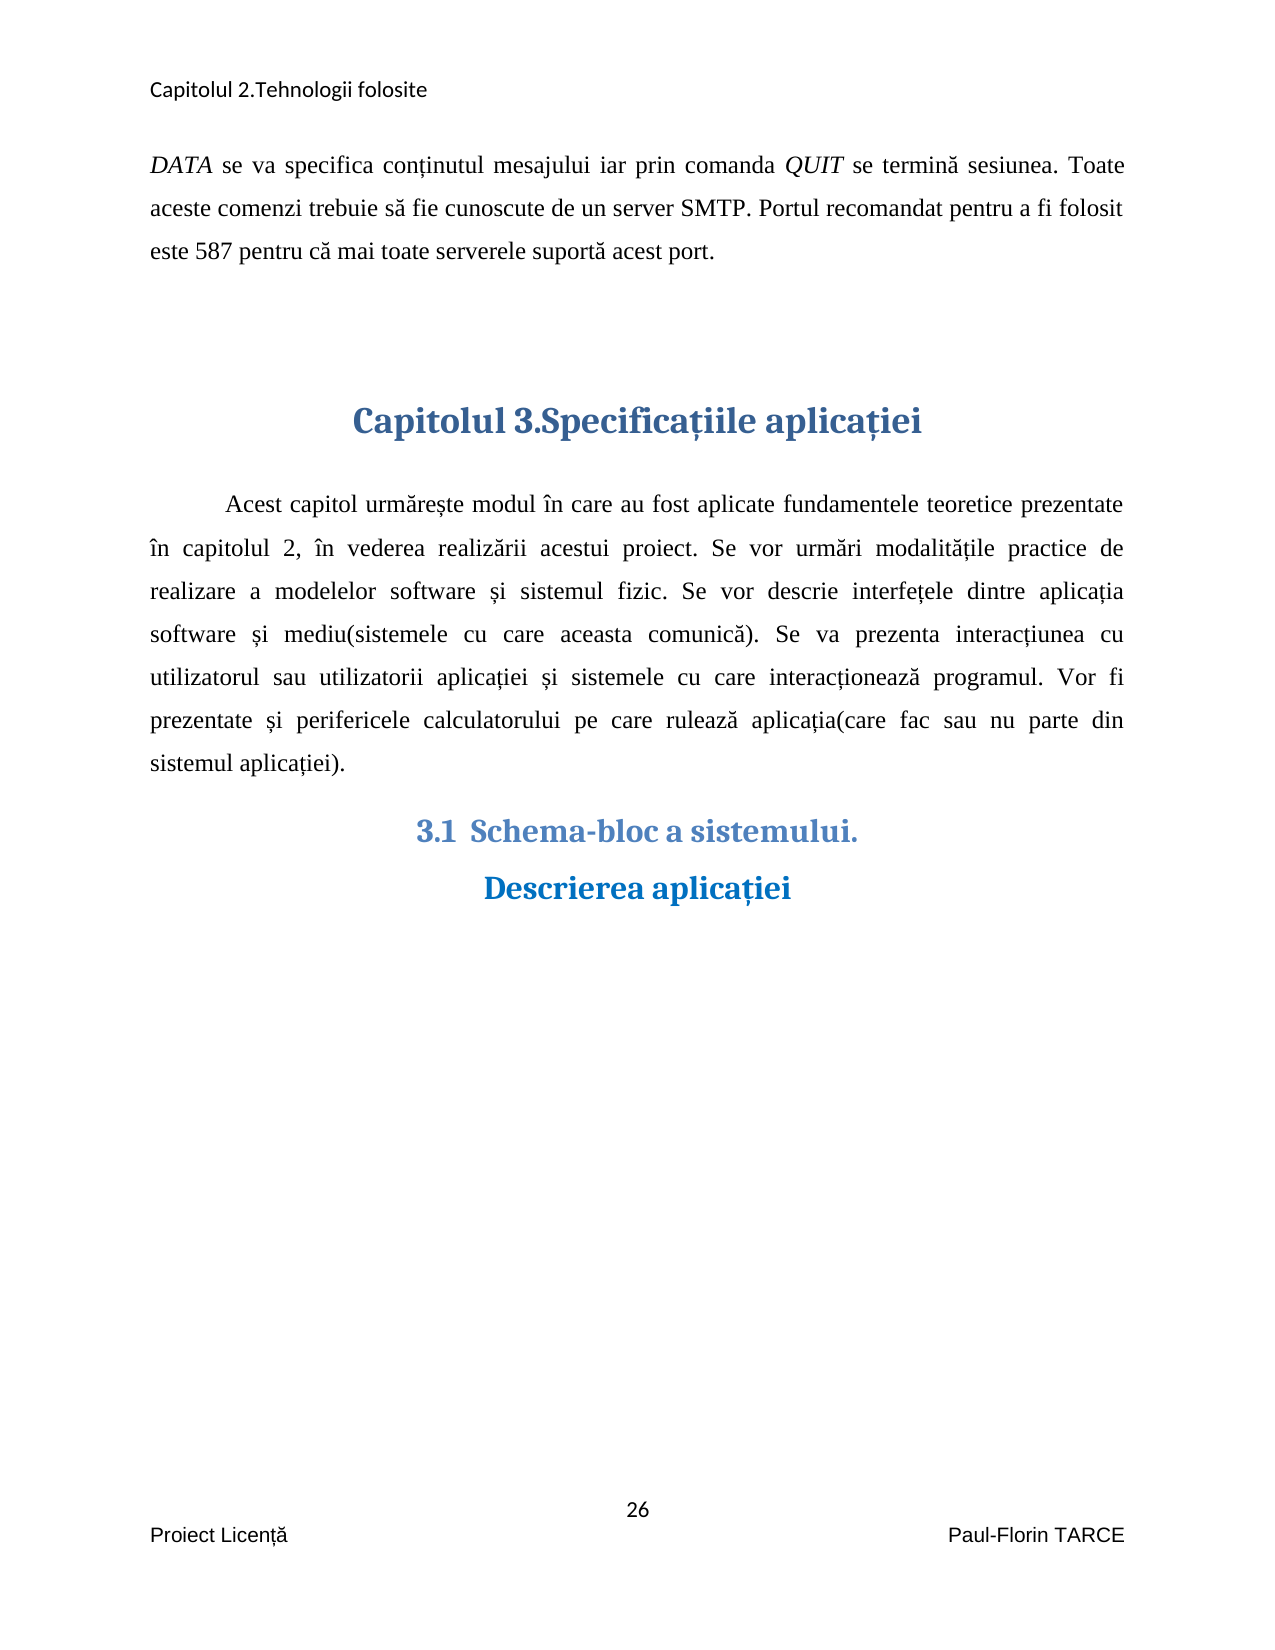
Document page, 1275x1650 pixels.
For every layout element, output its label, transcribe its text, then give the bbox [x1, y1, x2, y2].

text Acest capitol urmărește modul în care au fost aplicate fundamentele teoretice prezentate în capitolul 2, în vederea realizării acestui proiect. Se vor urmări modalitățile practice de realizare a modelelor software și sistemul fizic. Se vor descrie interfețele dintre aplicația software și mediu(sistemele cu care aceasta comunică). Se va prezenta interacțiunea cu utilizatorul sau utilizatorii aplicației și sistemele cu care interacționează programul. Vor fi prezentate și perifericele calculatorului pe care rulează aplicația(care fac sau nu parte din sistemul aplicației). [150, 489, 1125, 777]
text Descrierea aplicației [150, 870, 1125, 908]
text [150, 150, 1125, 265]
subtitle 3.1 Schema-bloc a sistemului. [150, 812, 1125, 851]
subtitle Capitolul 3.Specificațiile aplicației [150, 400, 1125, 443]
